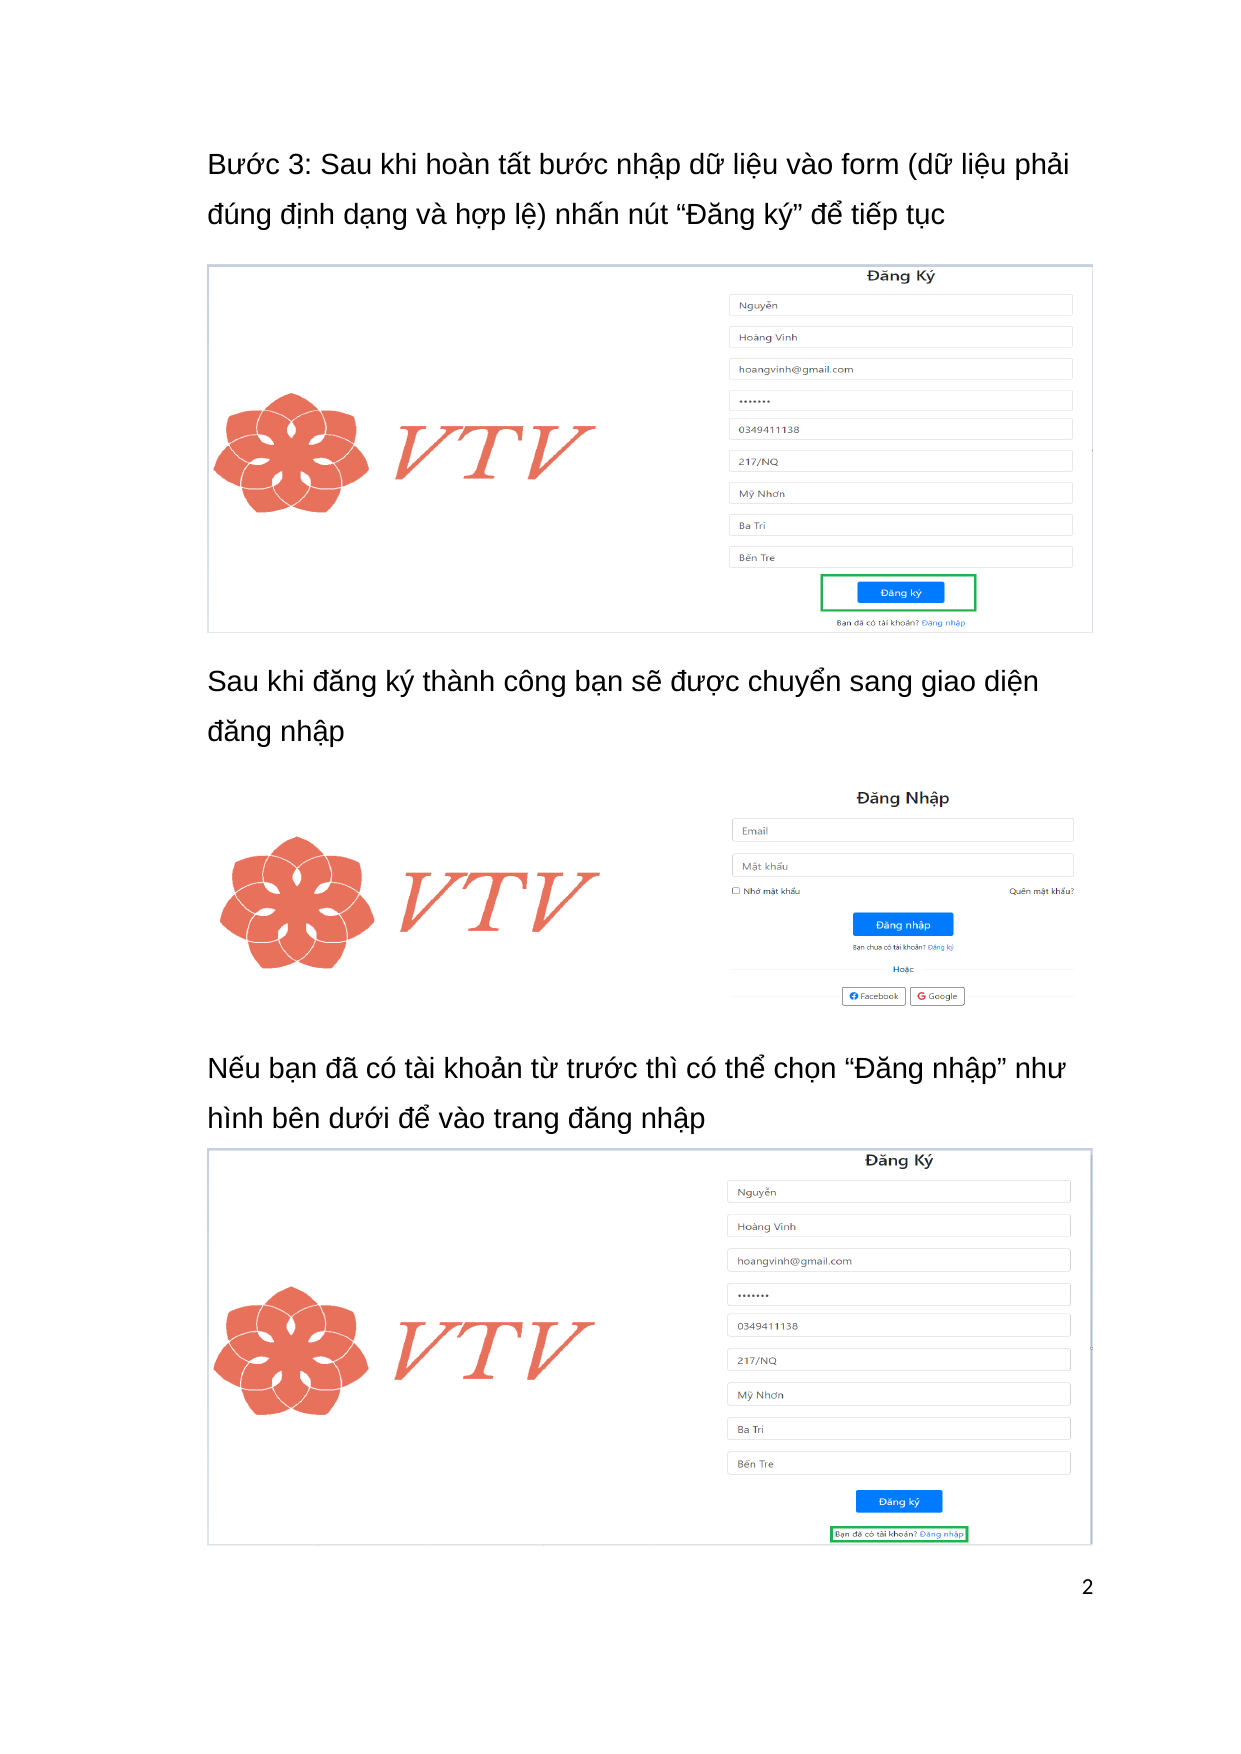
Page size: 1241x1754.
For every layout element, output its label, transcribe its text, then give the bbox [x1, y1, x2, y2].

text Nếu bạn đã có tài khoản từ trước thì có thể chọn “Đăng nhập” như hình bên dưới để vào trang đăng nhập [207, 1051, 1093, 1148]
picture [207, 264, 1093, 633]
picture [207, 1148, 1093, 1546]
text Bước 3: Sau khi hoàn tất bước nhập dữ liệu vào form (dữ liệu phải đúng định dạng và hợp lệ) nhấn nút “Đăng ký” để tiếp tục [207, 147, 1093, 231]
picture [207, 781, 1093, 1020]
text Sau khi đăng ký thành công bạn sẽ được chuyển sang giao diện đăng nhập [207, 664, 1093, 747]
